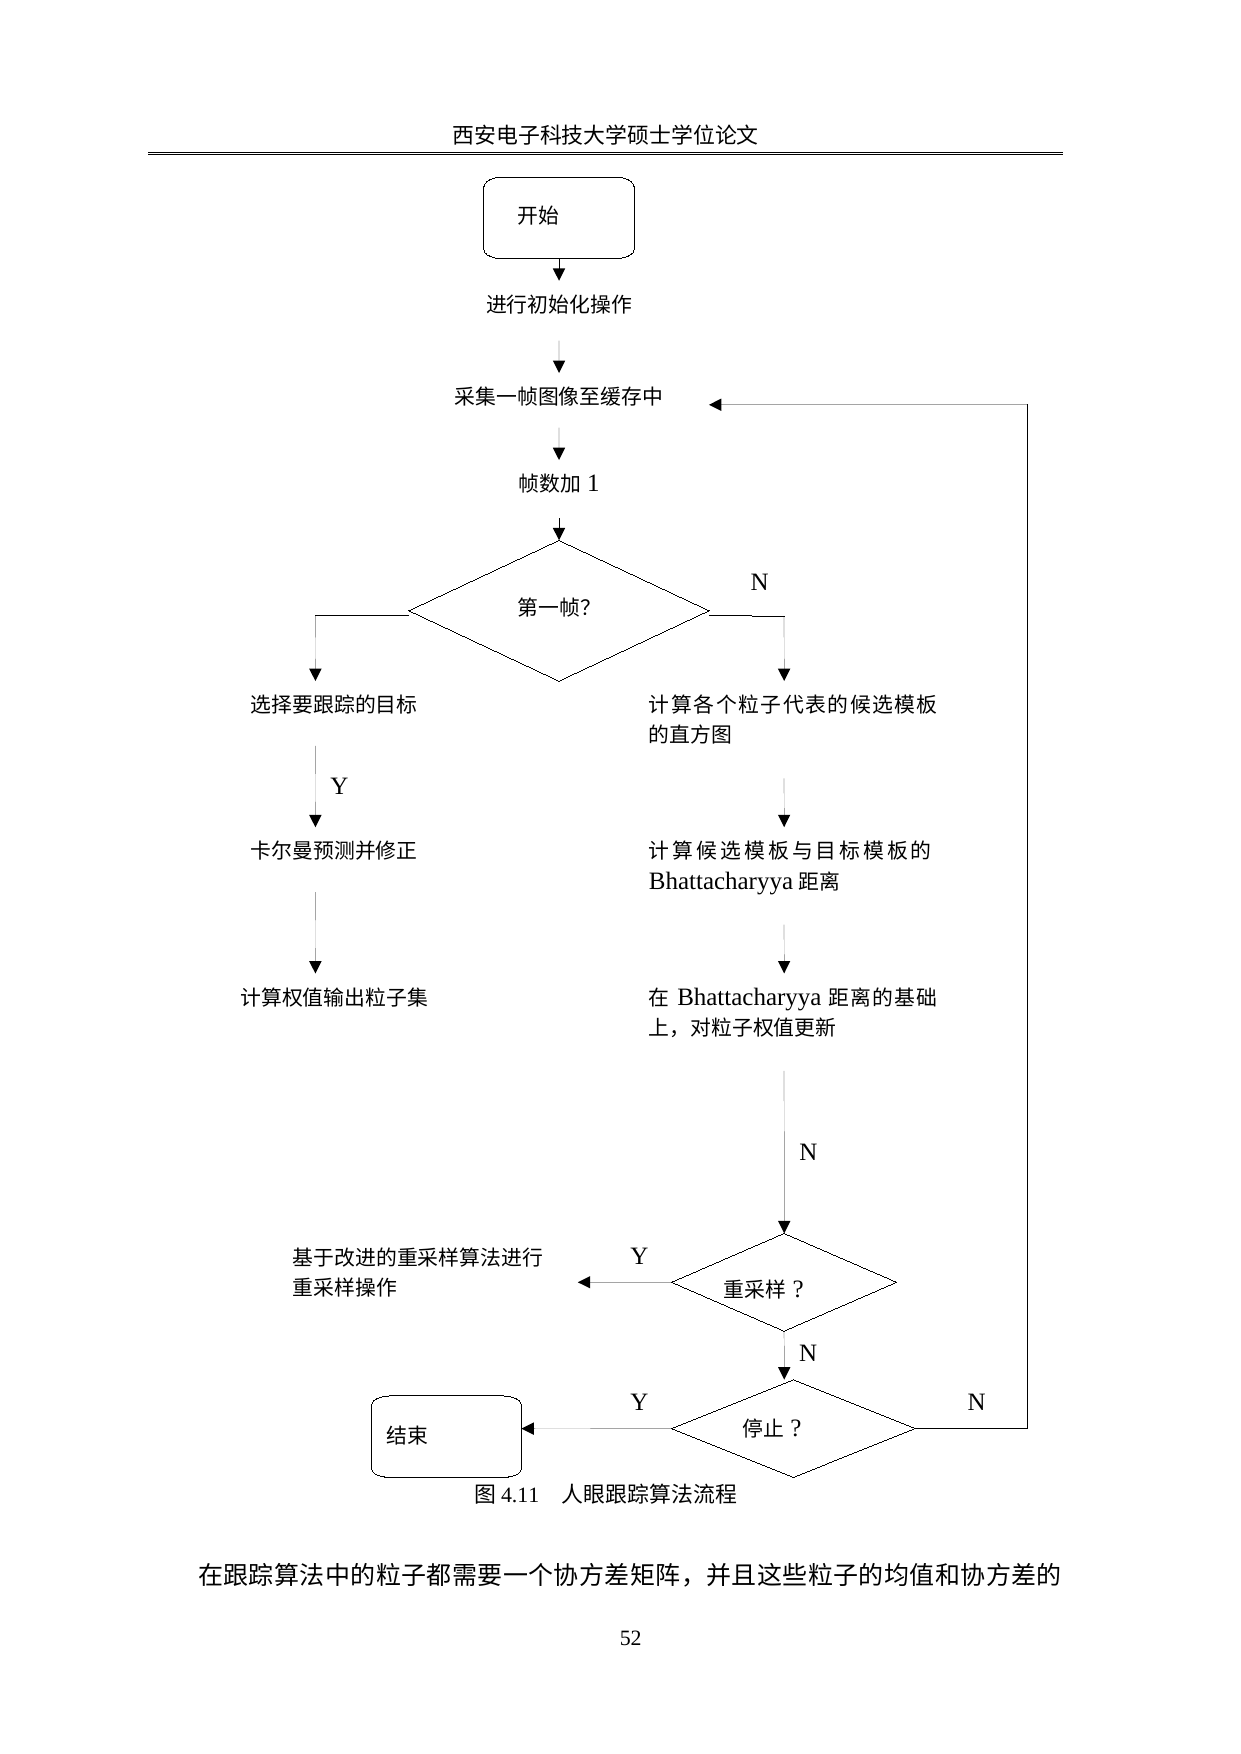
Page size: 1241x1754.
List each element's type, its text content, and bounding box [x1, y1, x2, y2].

text 人眼跟踪算法流程 [148, 1477, 1063, 1509]
text 在跟踪算法中的粒子都需要一个协方差矩阵，并且这些粒子的均值和协方差的高斯推移而变化，因此，一个概率密度的高斯分量可以设定为每个粒子的信息，这种方法可以把粒子滤波与卡尔曼滤波器进行结合应用，来处理动态自适应变化的人眼局部图像。 [148, 1551, 1063, 1592]
